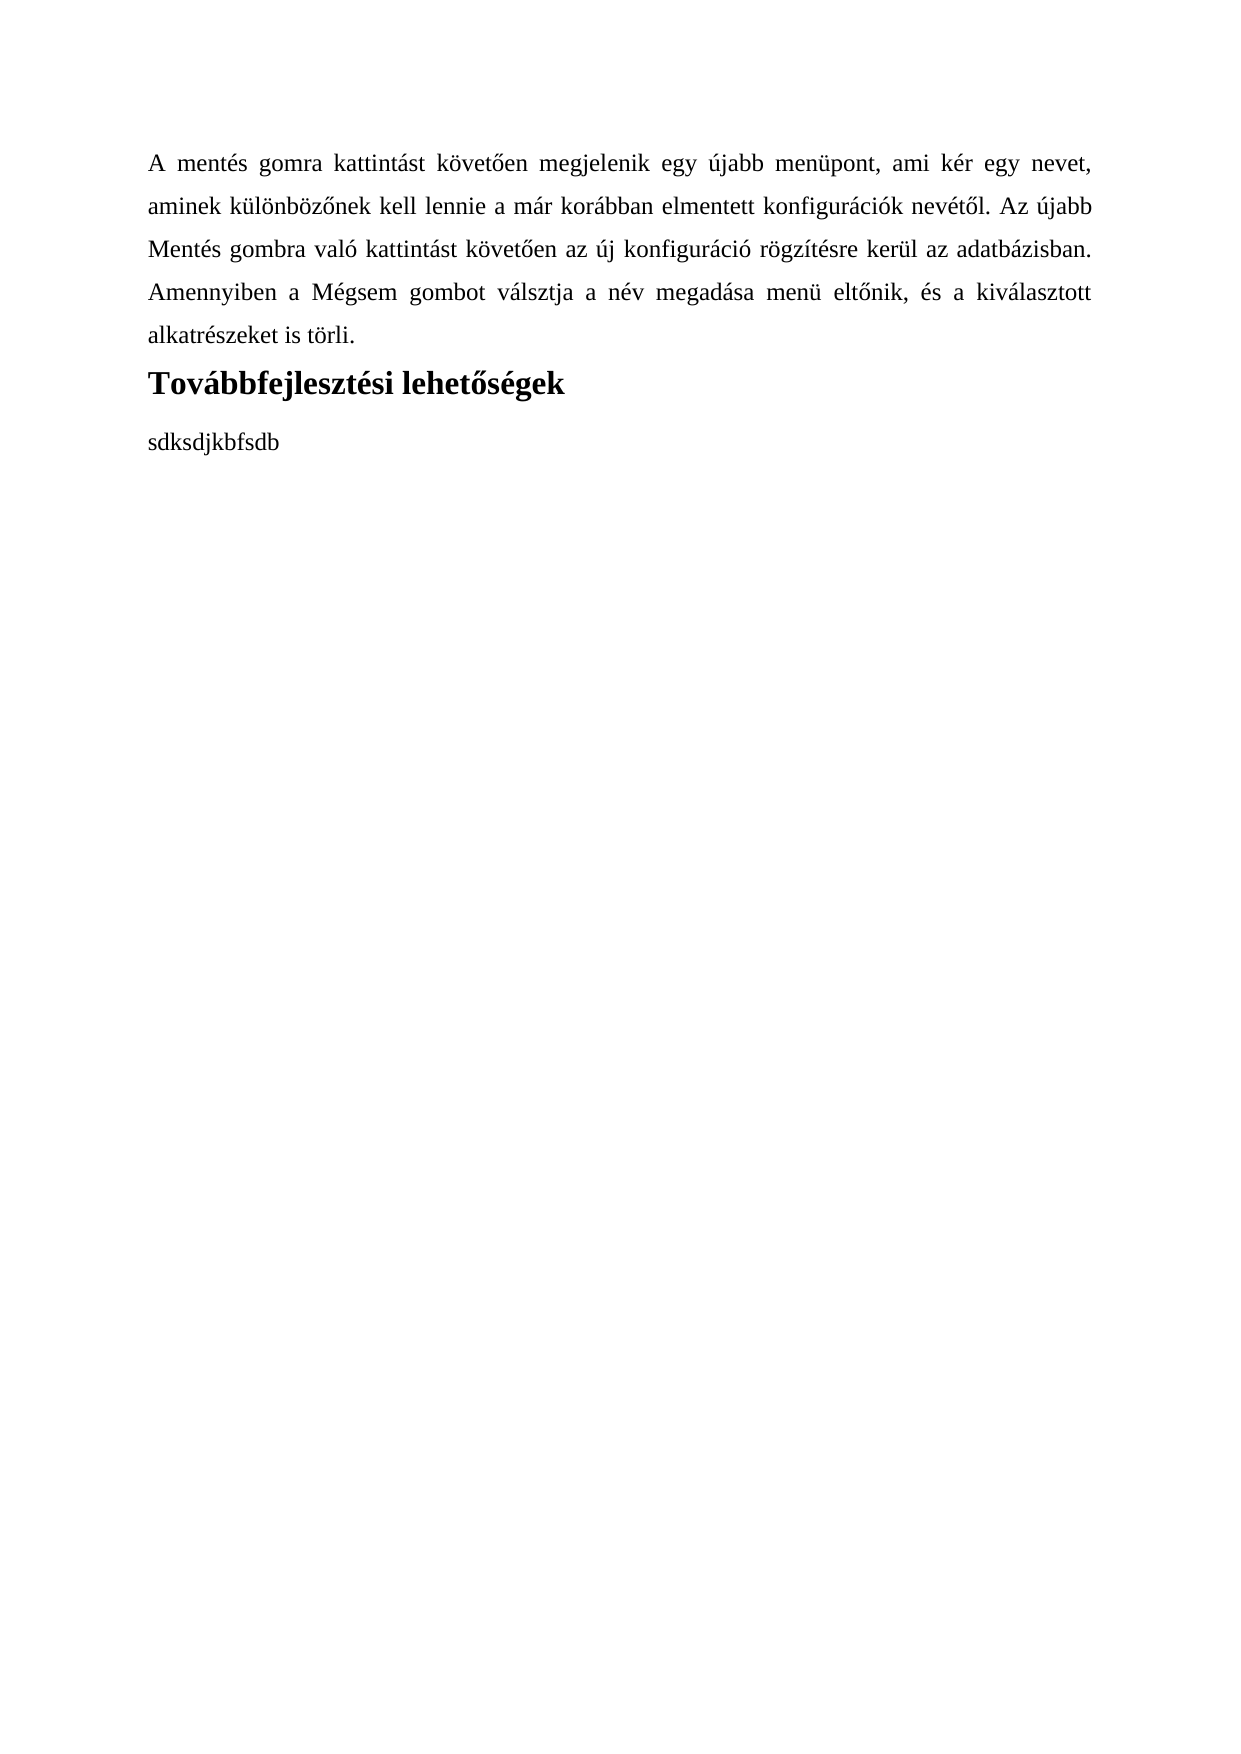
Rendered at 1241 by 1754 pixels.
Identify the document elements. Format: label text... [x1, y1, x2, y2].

text A mentés gomra kattintást követően megjelenik egy újabb menüpont, ami kér egy nevet, aminek különbözőnek kell lennie a már korábban elmentett konfigurációk nevétől. Az újabb Mentés gombra való kattintást követően az új konfiguráció rögzítésre kerül az adatbázisban. Amennyiben a Mégsem gombot válsztja a név megadása menü eltőnik, és a kiválasztott alkatrészeket is törli. [148, 148, 1093, 349]
text sdksdjkbfsdb [148, 427, 1093, 455]
text Továbbfejlesztési lehetőségek [148, 363, 1093, 402]
